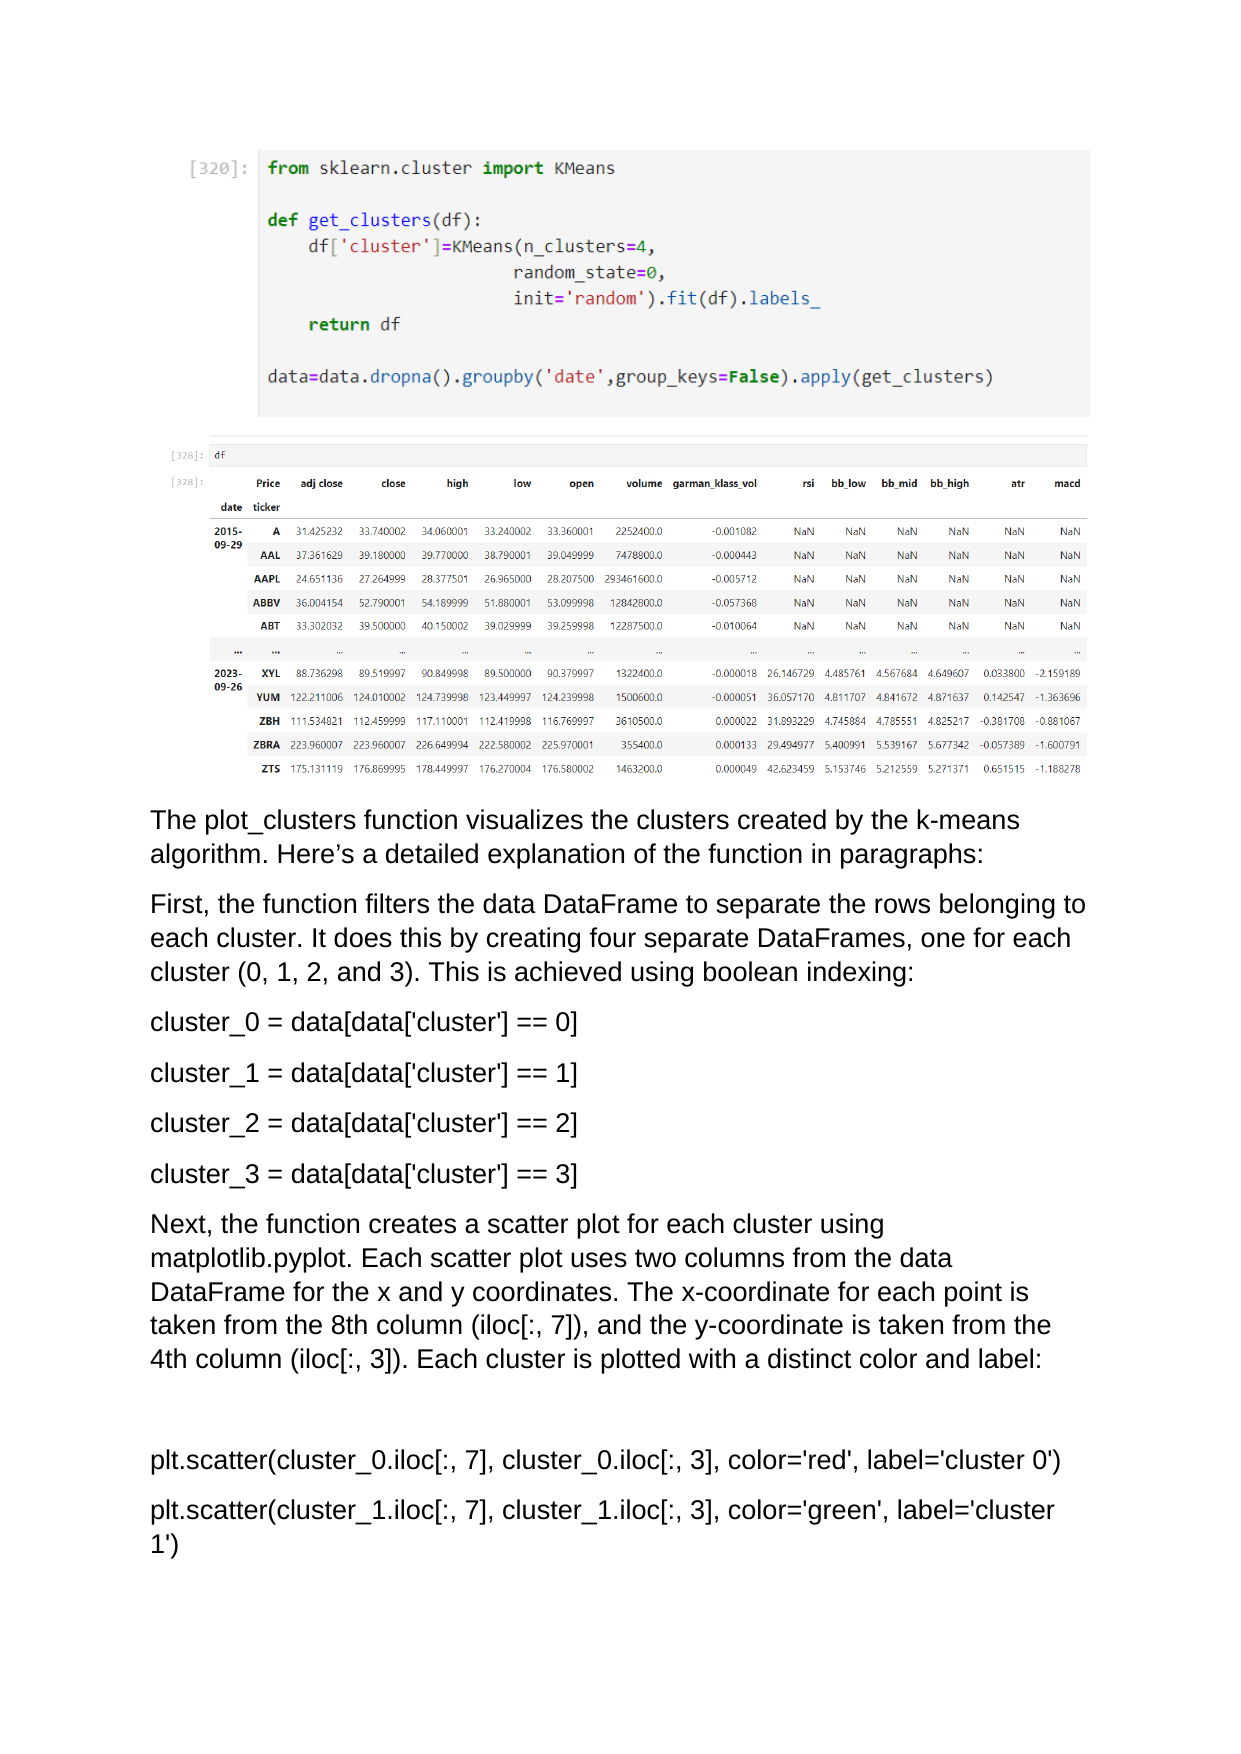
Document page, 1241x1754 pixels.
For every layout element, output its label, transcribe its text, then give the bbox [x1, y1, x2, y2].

text cluster_1 = data[data['cluster'] == 1] [150, 1057, 1090, 1088]
text cluster_3 = data[data['cluster'] == 3] [150, 1158, 1090, 1189]
text plt.scatter(cluster_0.iloc[:, 7], cluster_0.iloc[:, 3], color='red', label='cluster 0') [150, 1444, 1090, 1475]
picture [150, 150, 1091, 417]
text cluster_2 = data[data['cluster'] == 2] [150, 1107, 1090, 1138]
text Next, the function creates a scatter plot for each cluster using matplotlib.pyplot. Each scatter plot uses two columns from the data DataFrame for the x and y coordinates. The x-coordinate for each point is taken from the 8th column (iloc[:, 7]), and the y-coordinate is taken from the 4th column (iloc[:, 3]). Each cluster is plotted with a distinct color and label: [150, 1208, 1090, 1374]
picture [150, 435, 1091, 786]
text First, the function filters the data DataFrame to separate the rows belonging to each cluster. It does this by creating four separate DataFrames, one for each cluster (0, 1, 2, and 3). This is achieved using boolean indexing: [150, 888, 1090, 987]
text cluster_0 = data[data['cluster'] == 0] [150, 1006, 1090, 1038]
text The plot_clusters function visualizes the clusters created by the k-means algorithm. Here’s a detailed explanation of the function in paragraphs: [150, 804, 1090, 869]
text plt.scatter(cluster_1.iloc[:, 7], cluster_1.iloc[:, 3], color='green', label='cluster 1') [150, 1494, 1090, 1559]
